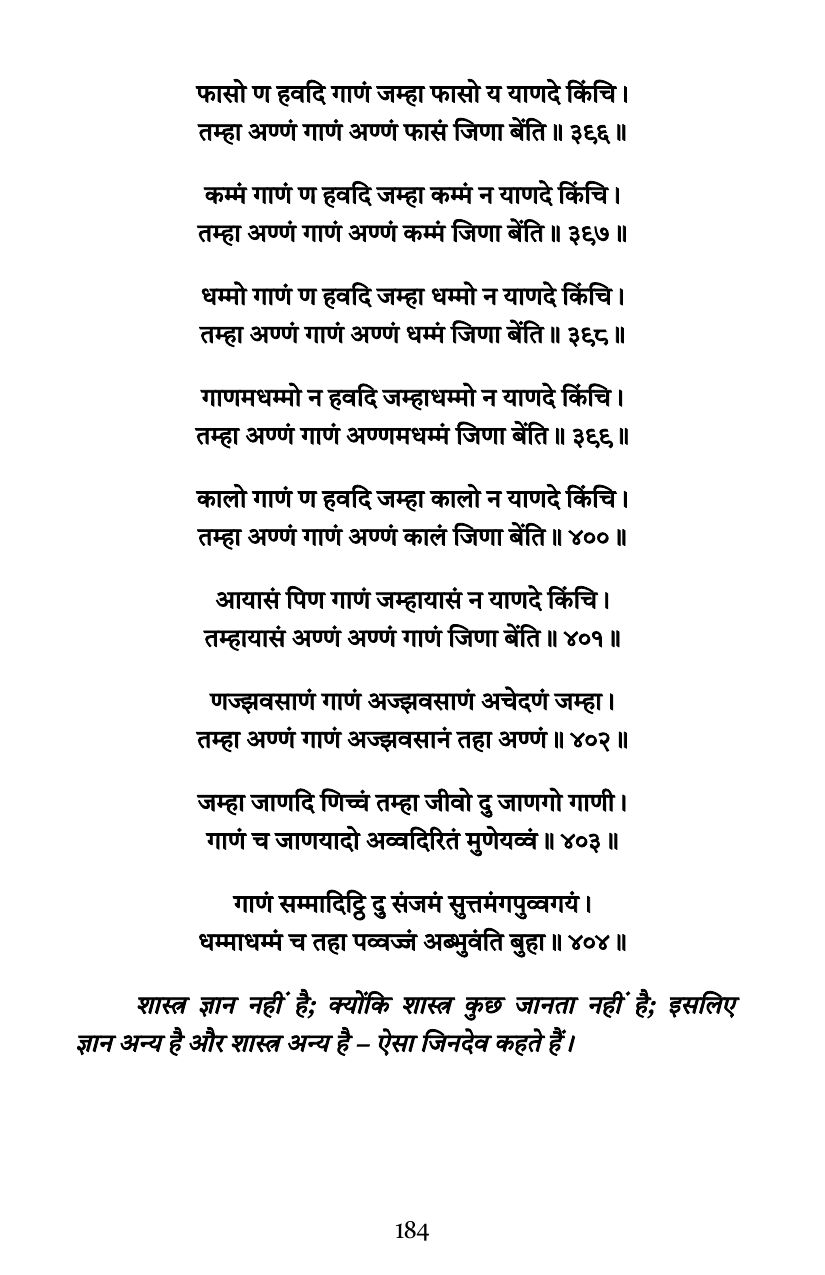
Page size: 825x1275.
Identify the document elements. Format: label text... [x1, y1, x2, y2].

text गाणमधम्मो न हवदि जम्हाधम्मो न याणदे किंचि। [75, 379, 750, 412]
text कालो गाणं ण हवदि जम्हा कालो न याणदे किंचि। [75, 480, 750, 513]
text तम्हा अण्णं गाणं अण्णं फासं जिणा बेंति॥ ३९६॥ [75, 113, 750, 146]
text तम्हा अण्णं गाणं अण्णं कम्मं जिणा बेंति॥ ३९७॥ [75, 214, 750, 248]
text तम्हायासं अण्णं अण्णं गाणं जिणा बेंति॥ ४०१॥ [75, 619, 750, 653]
text तम्हा अण्णं गाणं अण्णं कालं जिणा बेंति॥ ४००॥ [75, 518, 750, 551]
text शास्त्र ज्ञान नहीं है; क्योंकि शास्त्र कुछ जानता नहीं है; इसलिए ज्ञान अन्य है और शास्त्र अन्य है − ऐसा जिनदेव कहते हैं। [75, 986, 750, 1058]
text धम्माधम्मं च तहा पव्वज्जं अब्भुवंति बुहा॥ ४०४॥ [75, 923, 750, 956]
text कम्मं गाणं ण हवदि जम्हा कम्मं न याणदे किंचि। [75, 176, 750, 209]
text जम्हा जाणदि णिच्चं तम्हा जीवो दु जाणगो गाणी। [75, 784, 750, 817]
text तम्हा अण्णं गाणं अज्झवसानं तहा अण्णं॥ ४०२॥ [75, 721, 750, 754]
text धम्मो गाणं ण हवदि जम्हा धम्मो न याणदे किंचि। [75, 277, 750, 311]
text णज्झवसाणं गाणं अज्झवसाणं अचेदणं जम्हा। [75, 682, 750, 716]
text फासो ण हवदि गाणं जम्हा फासो य याणदे किंचि। [75, 75, 750, 108]
text तम्हा अण्णं गाणं अण्णमधम्मं जिणा बेंति॥ ३९९॥ [75, 417, 750, 450]
text आयासं पिण गाणं जम्हायासं न याणदे किंचि। [75, 581, 750, 614]
text गाणं सम्मादिट्ठि दु संजमं सुत्तमंगपुव्वगयं। [75, 885, 750, 918]
text गाणं च जाणयादो अव्वदिरितं मुणेयव्वं॥ ४०३॥ [75, 822, 750, 855]
text तम्हा अण्णं गाणं अण्णं धम्मं जिणा बेंति॥ ३९८॥ [75, 316, 750, 349]
